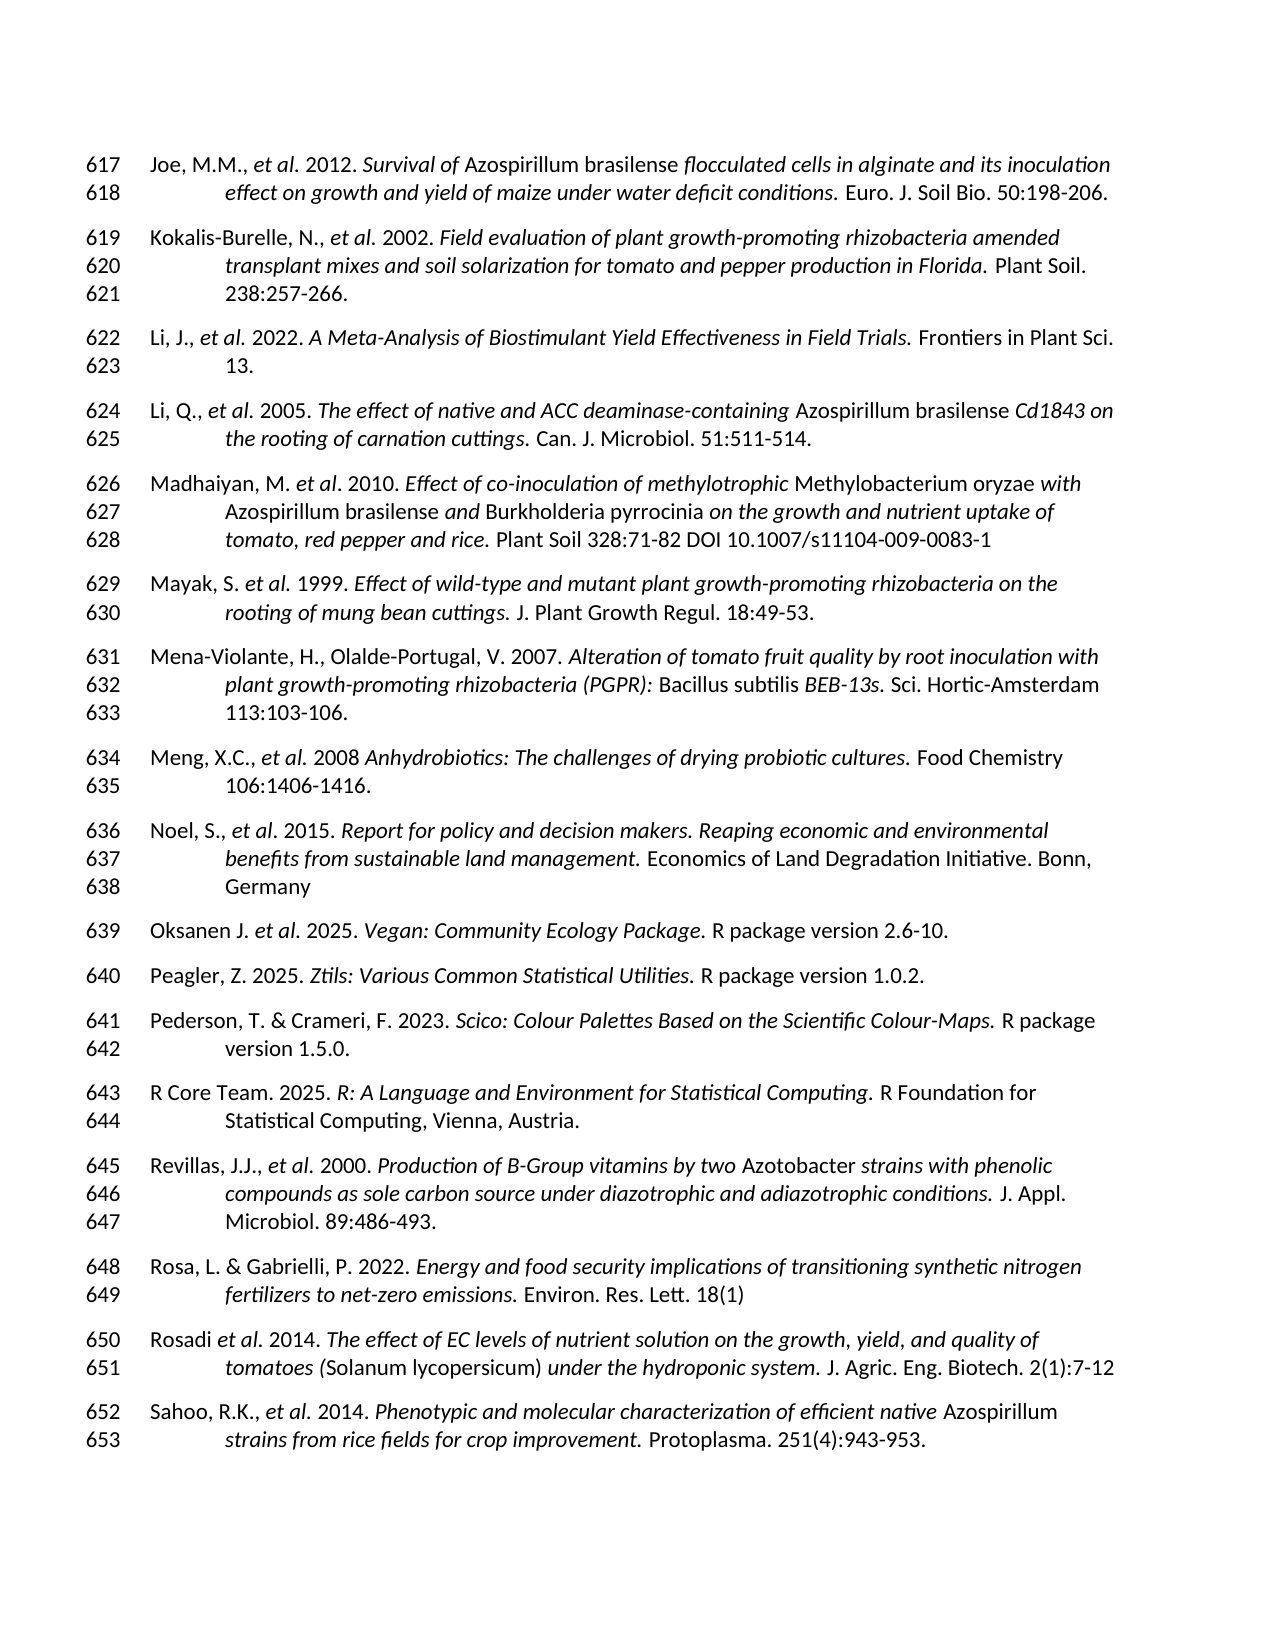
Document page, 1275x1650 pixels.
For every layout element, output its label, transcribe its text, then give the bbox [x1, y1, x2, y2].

text Peagler, Z. 2025. Ztils: Various Common Statistical Utilities. R package version 1.0.2. [150, 961, 1125, 989]
text Rosadi et al. 2014. The effect of EC levels of nutrient solution on the growth, yield, and quality of tomatoes (Solanum lycopersicum) under the hydroponic system. J. Agric. Eng. Biotech. 2(1):7-12 [150, 1325, 1125, 1381]
text Rosa, L. & Gabrielli, P. 2022. Energy and food security implications of transitioning synthetic nitrogen fertilizers to net-zero emissions. Environ. Res. Lett. 18(1) [150, 1252, 1125, 1308]
text Noel, S., et al. 2015. Report for policy and decision makers. Reaping economic and environmental benefits from sustainable land management. Economics of Land Degradation Initiative. Bonn, Germany [150, 816, 1125, 900]
text Pederson, T. & Crameri, F. 2023. Scico: Colour Palettes Based on the Scientific Colour-Maps. R package version 1.5.0. [150, 1006, 1125, 1062]
text Li, J., et al. 2022. A Meta-Analysis of Biostimulant Yield Effectiveness in Field Trials. Frontiers in Plant Sci. 13. [150, 323, 1125, 379]
text Li, Q., et al. 2005. The effect of native and ACC deaminase-containing Azospirillum brasilense Cd1843 on the rooting of carnation cuttings. Can. J. Microbiol. 51:511-514. [150, 396, 1125, 452]
text Mayak, S. et al. 1999. Effect of wild-type and mutant plant growth-promoting rhizobacteria on the rooting of mung bean cuttings. J. Plant Growth Regul. 18:49-53. [150, 569, 1125, 626]
text Revillas, J.J., et al. 2000. Production of B-Group vitamins by two Azotobacter strains with phenolic compounds as sole carbon source under diazotrophic and adiazotrophic conditions. J. Appl. Microbiol. 89:486-493. [150, 1151, 1125, 1235]
text Mena-Violante, H., Olalde-Portugal, V. 2007. Alteration of tomato fruit quality by root inoculation with plant growth-promoting rhizobacteria (PGPR): Bacillus subtilis BEB-13s. Sci. Hortic-Amsterdam 113:103-106. [150, 642, 1125, 726]
text Oksanen J. et al. 2025. Vegan: Community Ecology Package. R package version 2.6-10. [150, 916, 1125, 944]
text Madhaiyan, M. et al. 2010. Effect of co-inoculation of methylotrophic Methylobacterium oryzae with Azospirillum brasilense and Burkholderia pyrrocinia on the growth and nutrient uptake of tomato, red pepper and rice. Plant Soil 328:71-82 DOI 10.1007/s11104-009-0083-1 [150, 469, 1125, 553]
text Sahoo, R.K., et al. 2014. Phenotypic and molecular characterization of efficient native Azospirillum strains from rice fields for crop improvement. Protoplasma. 251(4):943-953. [150, 1397, 1125, 1453]
text Meng, X.C., et al. 2008 Anhydrobiotics: The challenges of drying probiotic cultures. Food Chemistry 106:1406-1416. [150, 743, 1125, 799]
text Joe, M.M., et al. 2012. Survival of Azospirillum brasilense flocculated cells in alginate and its inoculation effect on growth and yield of maize under water deficit conditions. Euro. J. Soil Bio. 50:198-206. [150, 150, 1125, 206]
text Kokalis-Burelle, N., et al. 2002. Field evaluation of plant growth-promoting rhizobacteria amended transplant mixes and soil solarization for tomato and pepper production in Florida. Plant Soil. 238:257-266. [150, 223, 1125, 307]
text R Core Team. 2025. R: A Language and Environment for Statistical Computing. R Foundation for Statistical Computing, Vienna, Austria. [150, 1078, 1125, 1134]
